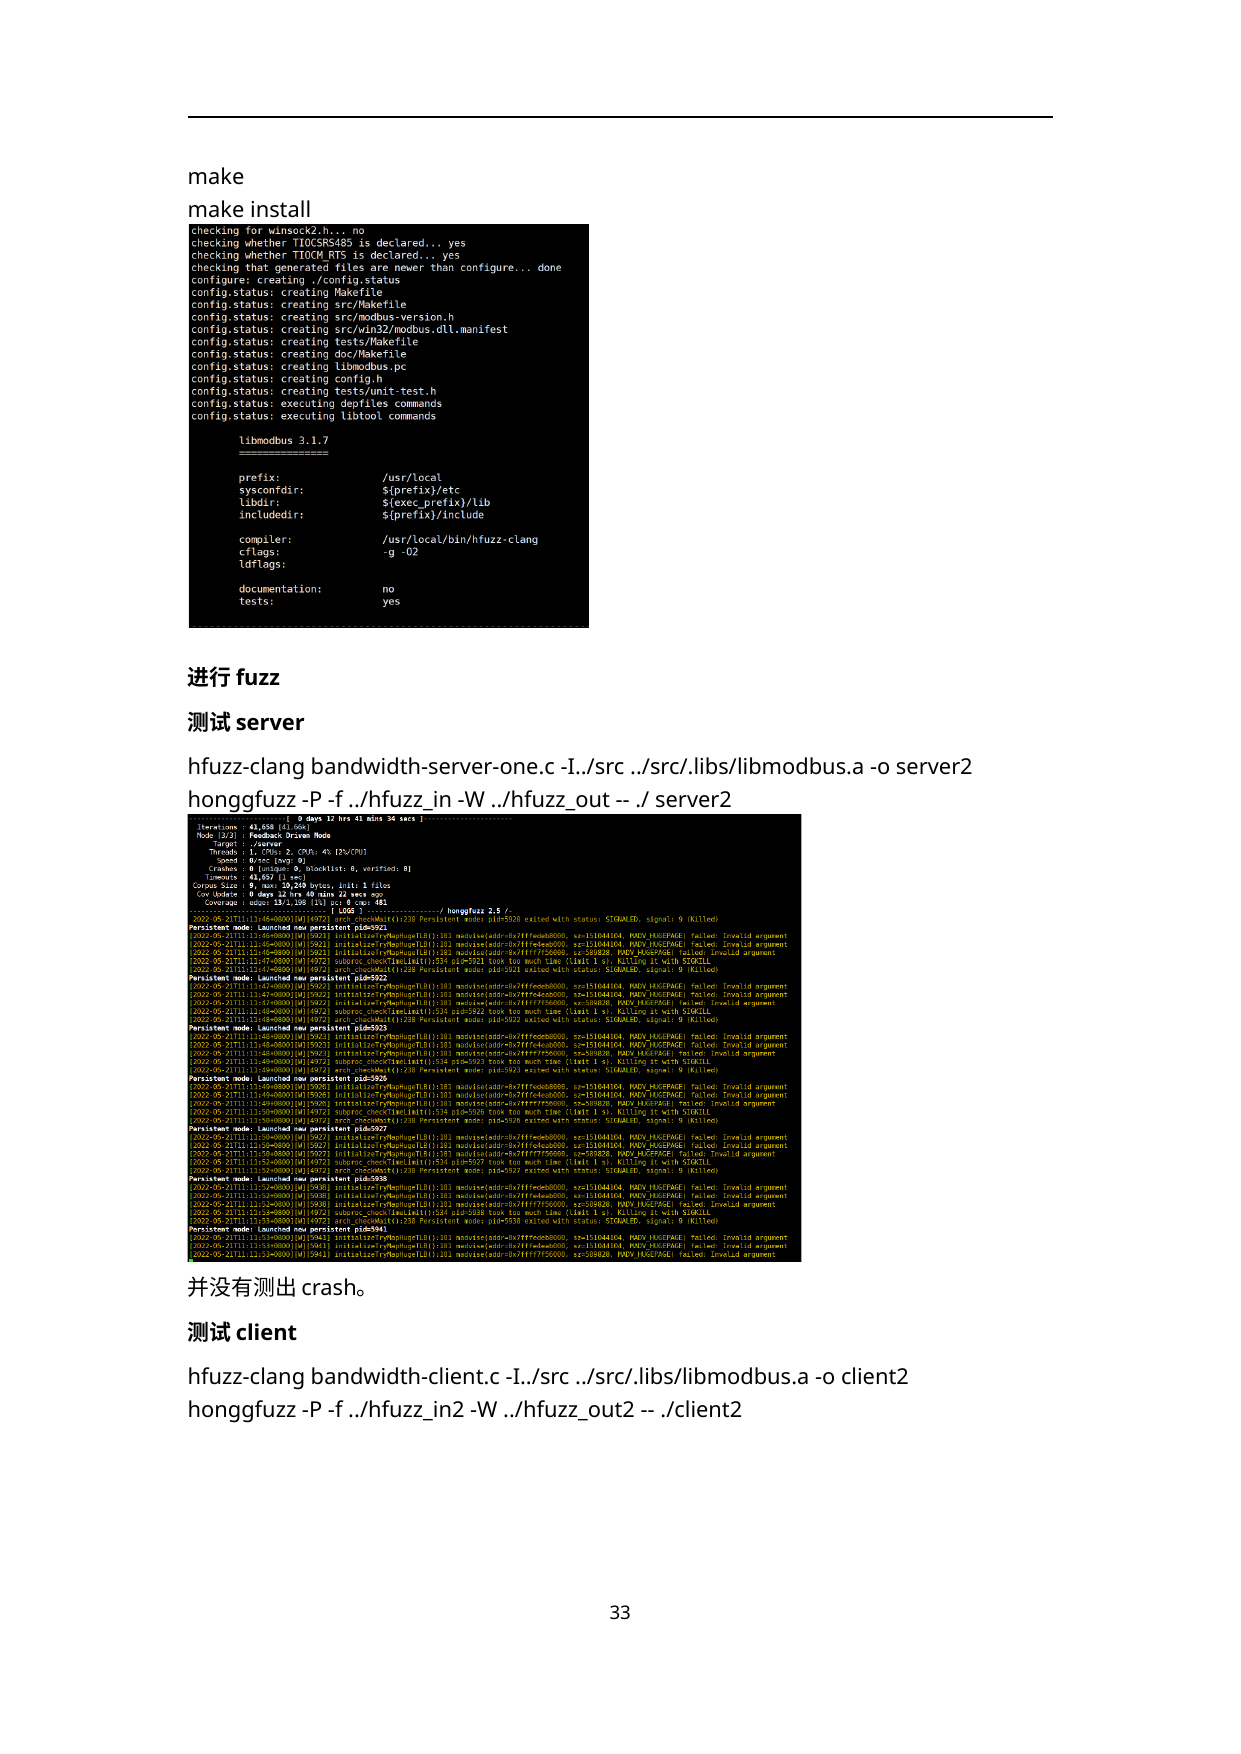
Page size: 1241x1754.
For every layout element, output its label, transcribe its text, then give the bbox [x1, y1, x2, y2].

text make [187, 160, 1053, 192]
text hfuzz-clang bandwidth-client.c -I../src ../src/.libs/libmodbus.a -o client2 [187, 1360, 1053, 1392]
text 并没有测出crash。 [187, 1270, 1053, 1302]
text make install [187, 192, 1053, 225]
text honggfuzz -P -f ../hfuzz_in2 -W ../hfuzz_out2 -- ./client2 [187, 1392, 1053, 1425]
subtitle 进行fuzz [187, 660, 1053, 692]
subtitle 测试server [187, 705, 1053, 737]
picture [187, 224, 589, 628]
picture [187, 814, 802, 1262]
text hfuzz-clang bandwidth-server-one.c -I../src ../src/.libs/libmodbus.a -o server2 [187, 750, 1053, 782]
text honggfuzz -P -f ../hfuzz_in -W ../hfuzz_out -- ./ server2 [187, 782, 1053, 815]
subtitle 测试client [187, 1315, 1053, 1347]
